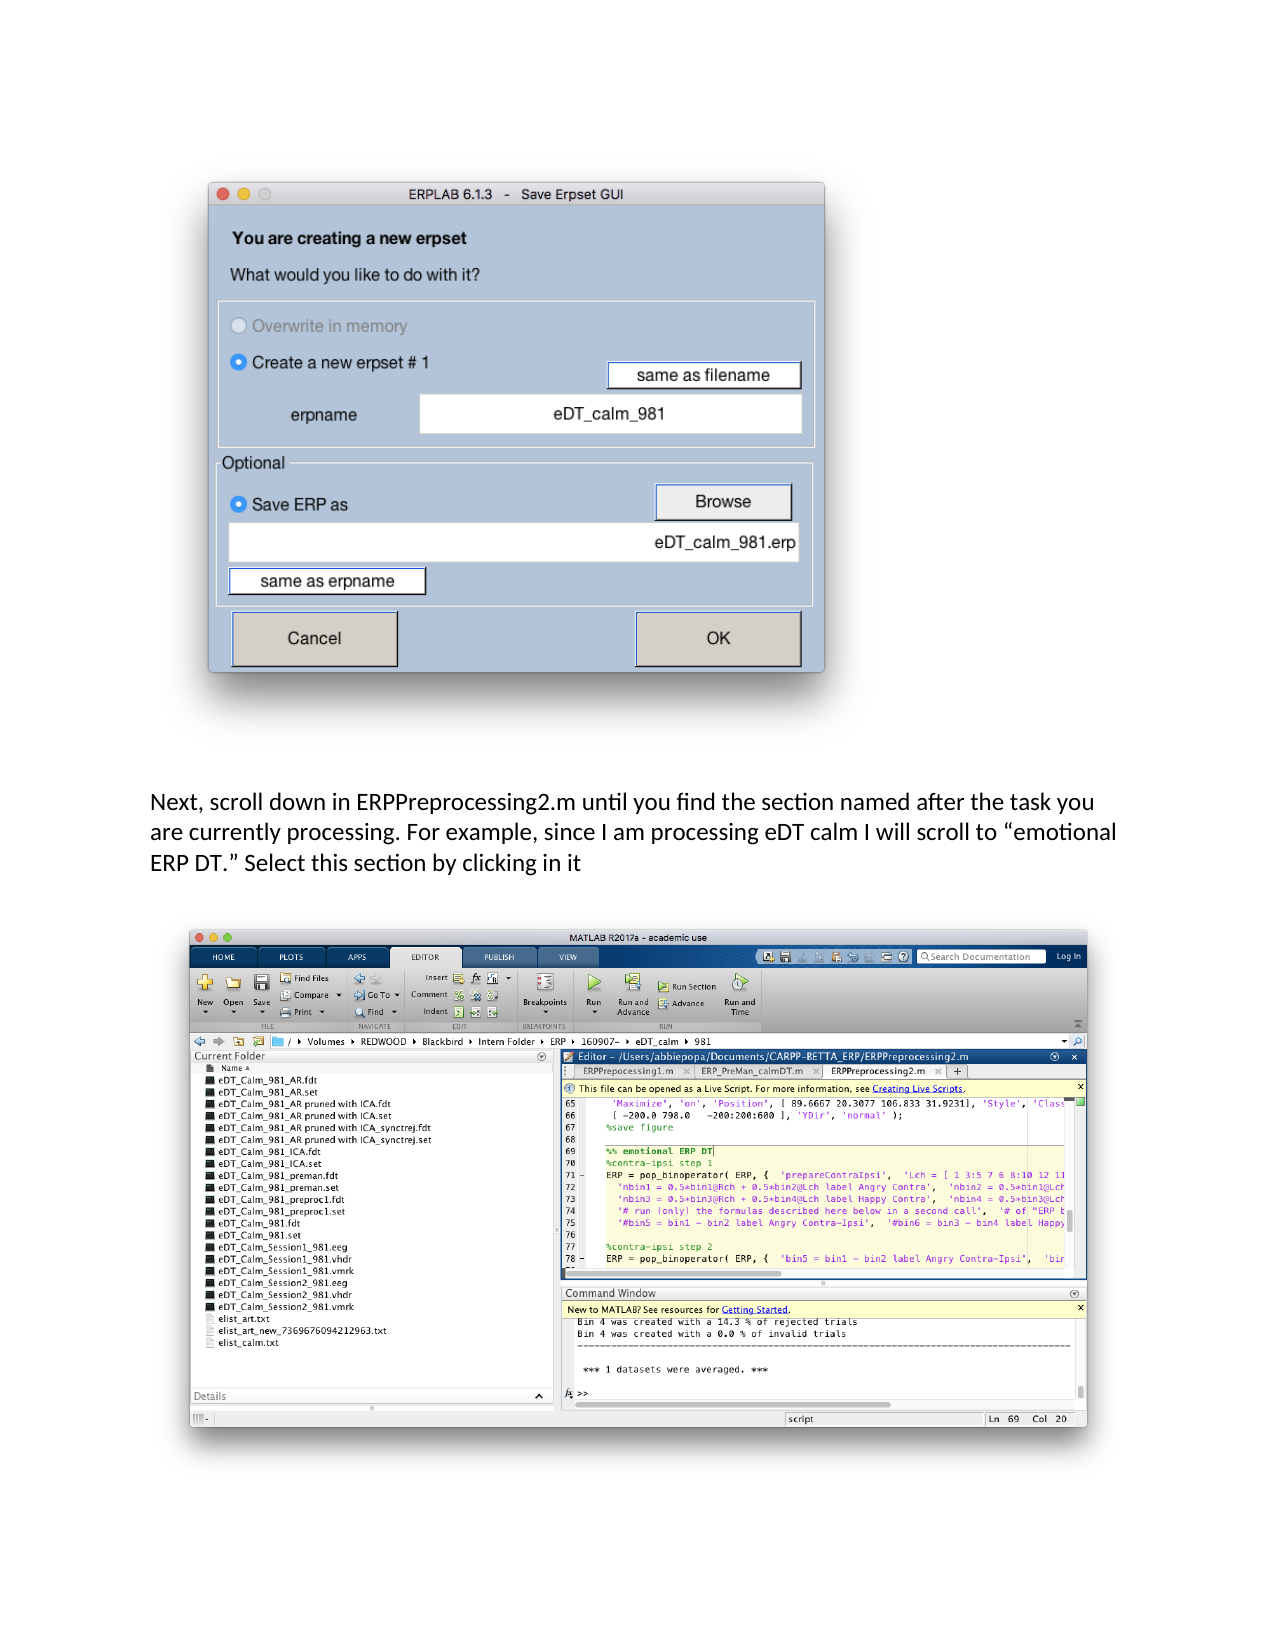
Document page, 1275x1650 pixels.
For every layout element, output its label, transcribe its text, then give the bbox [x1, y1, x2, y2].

picture [150, 907, 1125, 1483]
text Next, scroll down in ERPPreprocessing2.m until you find the section named after the task you are currently processing. For example, since I am processing eDT calm I will scroll to “emotional ERP DT.” Select this section by clicking in it [150, 786, 1125, 877]
picture [150, 150, 883, 756]
